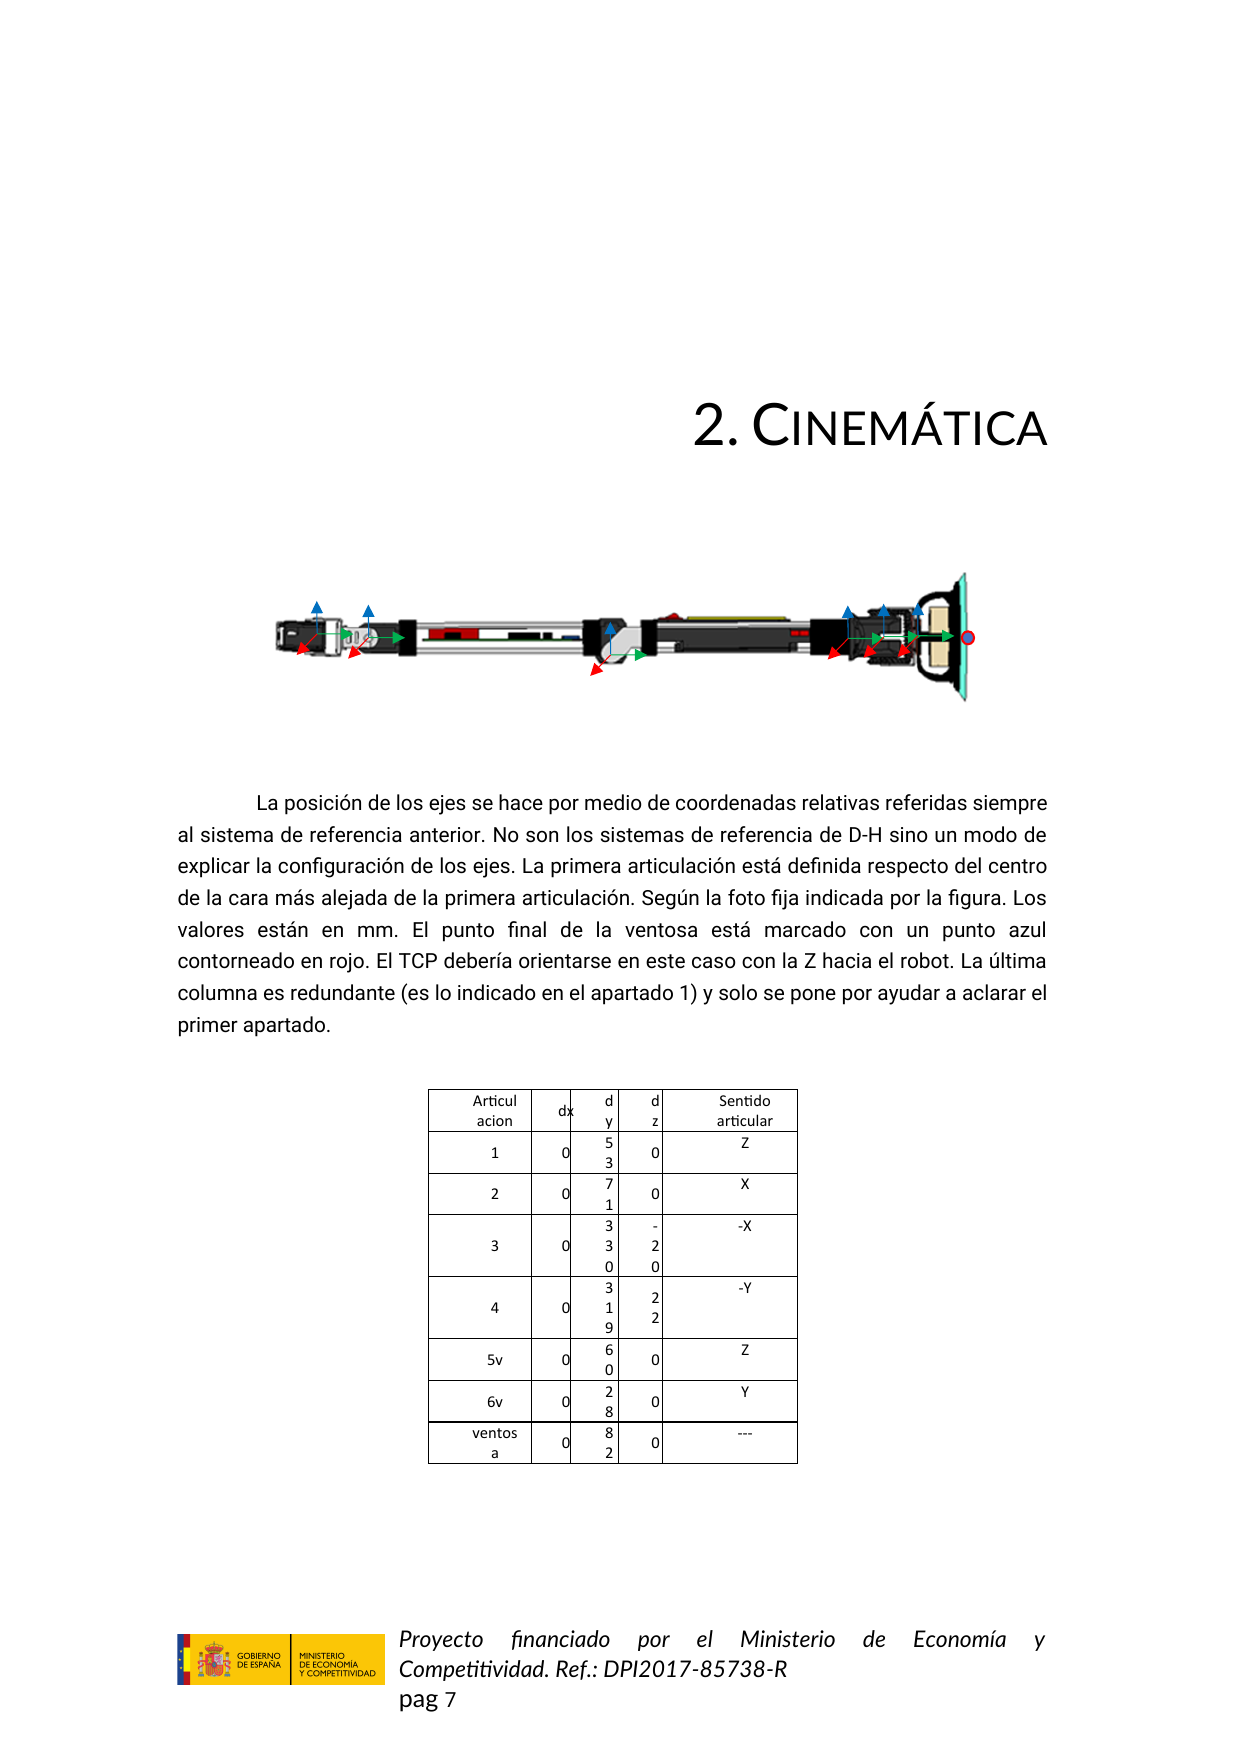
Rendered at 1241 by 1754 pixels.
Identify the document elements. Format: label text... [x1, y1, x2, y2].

table_header dz [619, 1090, 662, 1131]
table_cell 330 [571, 1215, 618, 1276]
table_cell 0 [619, 1174, 662, 1214]
table_cell 0 [619, 1132, 662, 1172]
text La posición de los ejes se hace por medio de coordenadas relativas referidas siempre al sistema de referencia anterior. No son los sistemas de referencia de D-H sino un modo de explicar la configuración de los ejes. La primera articulación está definida respecto del centro de la cara más alejada de la primera articulación. Según la foto fija indicada por la figura. Los valores están en mm. El punto final de la ventosa está marcado con un punto azul contorneado en rojo. El TCP debería orientarse en este caso con la Z hacia el robot. La última columna es redundante (es lo indicado en el apartado 1) y solo se pone por ayudar a aclarar el primer apartado. [177, 791, 1048, 1037]
table_cell -X [663, 1215, 797, 1276]
picture [232, 522, 1008, 764]
table_cell 6v [429, 1381, 531, 1421]
table_cell 5v [429, 1339, 531, 1380]
picture [177, 1634, 385, 1685]
table_cell 22 [619, 1277, 662, 1338]
table_cell 0 [532, 1381, 570, 1421]
table_cell 0 [619, 1423, 662, 1463]
table_cell 4 [429, 1277, 531, 1338]
table_header Sentido articular [663, 1090, 797, 1131]
table_cell 82 [571, 1423, 618, 1463]
table_cell --- [663, 1423, 797, 1463]
table_cell 71 [571, 1174, 618, 1214]
table_cell -20 [619, 1215, 662, 1276]
table_cell 0 [532, 1339, 570, 1380]
table_cell 0 [532, 1174, 570, 1214]
table_cell 28 [571, 1381, 618, 1421]
table_cell 1 [429, 1132, 531, 1172]
table_cell Z [663, 1132, 797, 1172]
table_cell -Y [663, 1277, 797, 1338]
table_cell 2 [429, 1174, 531, 1214]
table_cell 60 [571, 1339, 618, 1380]
table_cell 0 [532, 1215, 570, 1276]
table_cell Z [663, 1339, 797, 1380]
table_header dx [532, 1090, 570, 1131]
table_cell 0 [532, 1132, 570, 1172]
table_cell 0 [532, 1277, 570, 1338]
table_cell Y [663, 1381, 797, 1421]
table_header dy [571, 1090, 618, 1131]
table_cell ventosa [429, 1423, 531, 1463]
table_cell 3 [429, 1215, 531, 1276]
table_header Articulacion [429, 1090, 531, 1131]
table_cell 0 [619, 1381, 662, 1421]
table_cell X [663, 1174, 797, 1214]
table_cell 319 [571, 1277, 618, 1338]
table_cell 0 [532, 1423, 570, 1463]
subtitle Cinemática [177, 388, 1048, 458]
table_cell 0 [619, 1339, 662, 1380]
table_cell 53 [571, 1132, 618, 1172]
